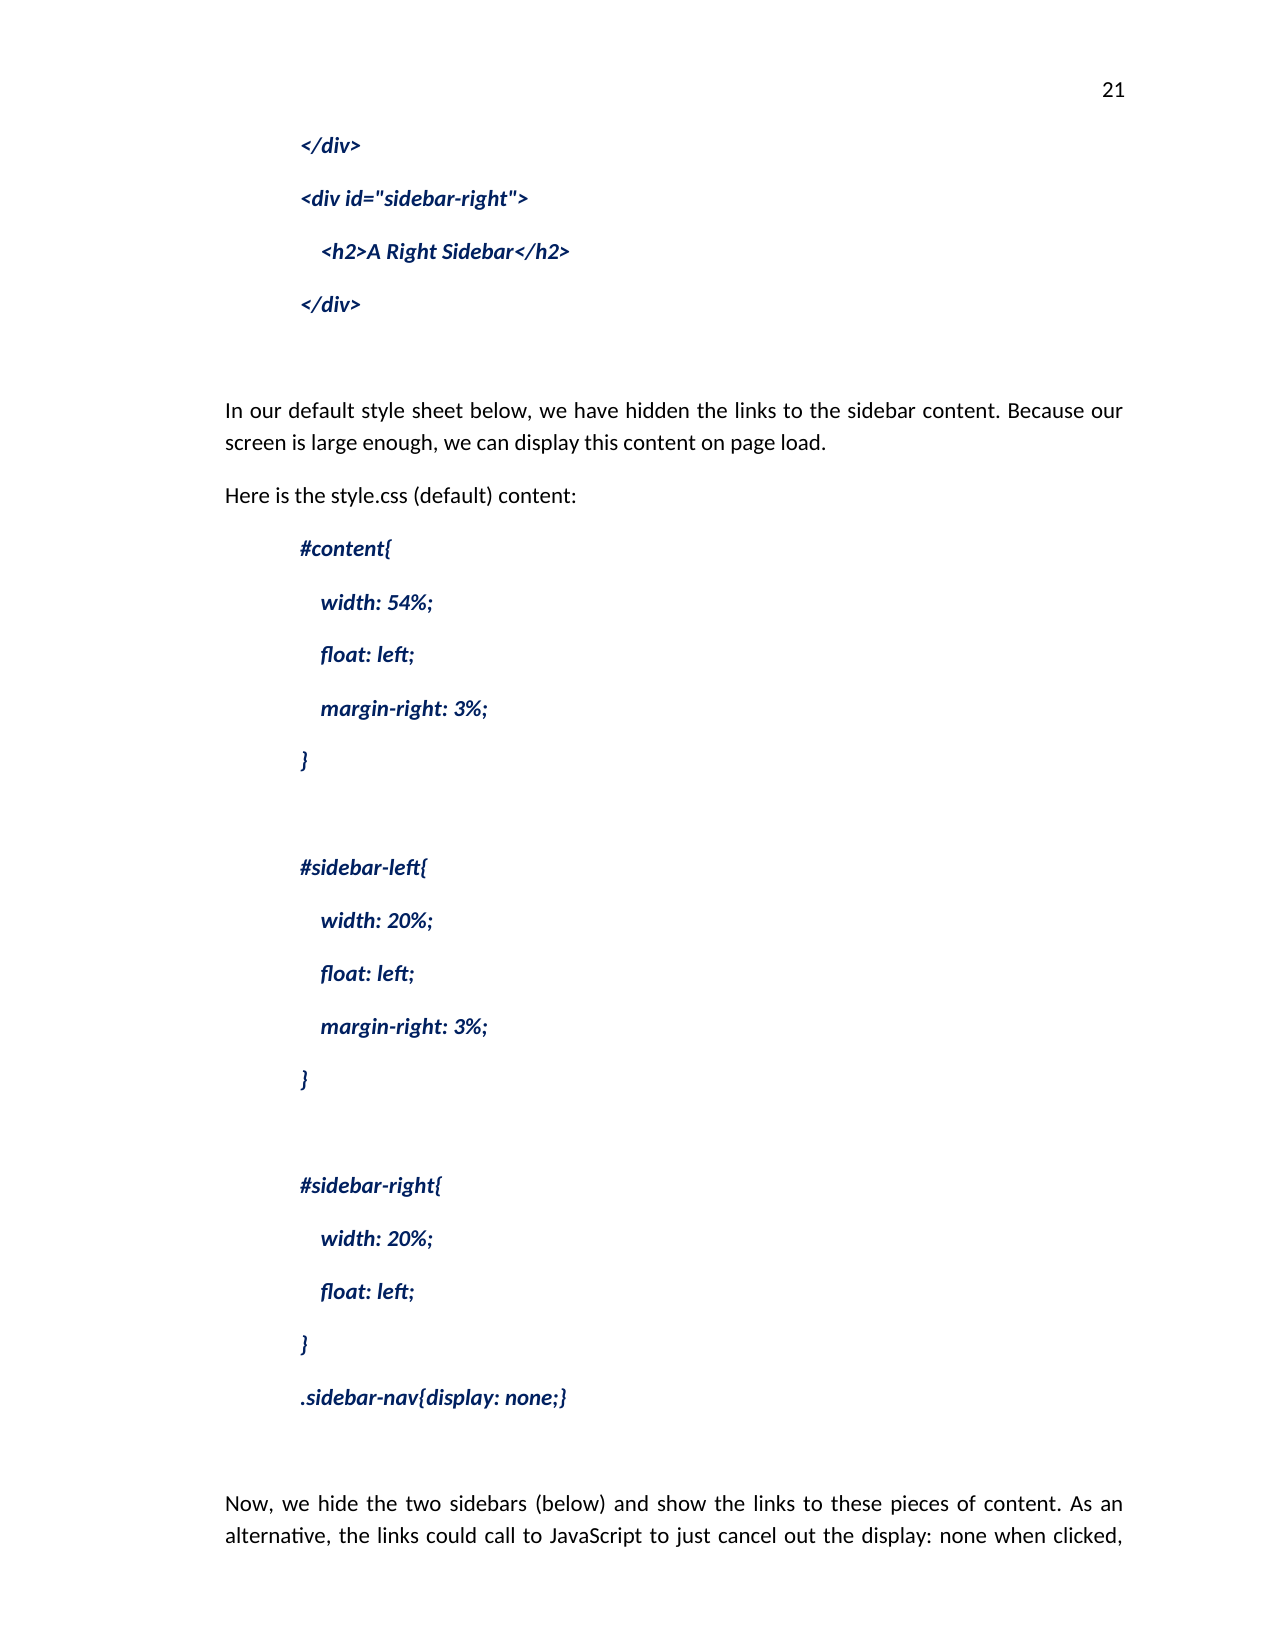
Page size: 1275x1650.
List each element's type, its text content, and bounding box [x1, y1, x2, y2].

text .sidebar-nav{display: none;} [225, 1383, 1125, 1411]
text #sidebar-left{ [225, 853, 1125, 881]
text width: 20%; [225, 1224, 1125, 1252]
text #sidebar-right{ [225, 1171, 1125, 1199]
text float: left; [225, 641, 1125, 669]
text In our default style sheet below, we have hidden the links to the sidebar content. Because our screen is large enough, we can display this content on page load. [225, 396, 1125, 457]
text margin-right: 3%; [225, 1012, 1125, 1040]
text } [225, 1065, 1125, 1093]
text <div id="sidebar-right"> [225, 184, 1125, 212]
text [225, 1489, 1125, 1549]
text margin-right: 3%; [225, 694, 1125, 722]
text } [225, 747, 1125, 775]
text <h2>A Right Sidebar</h2> [225, 237, 1125, 265]
text } [225, 1330, 1125, 1358]
text </div> [225, 290, 1125, 318]
text </div> [225, 131, 1125, 159]
text width: 54%; [225, 588, 1125, 616]
text float: left; [225, 1277, 1125, 1305]
text width: 20%; [225, 906, 1125, 934]
text #content{ [225, 534, 1125, 563]
text Here is the style.css (default) content: [225, 482, 1125, 509]
text float: left; [225, 959, 1125, 987]
